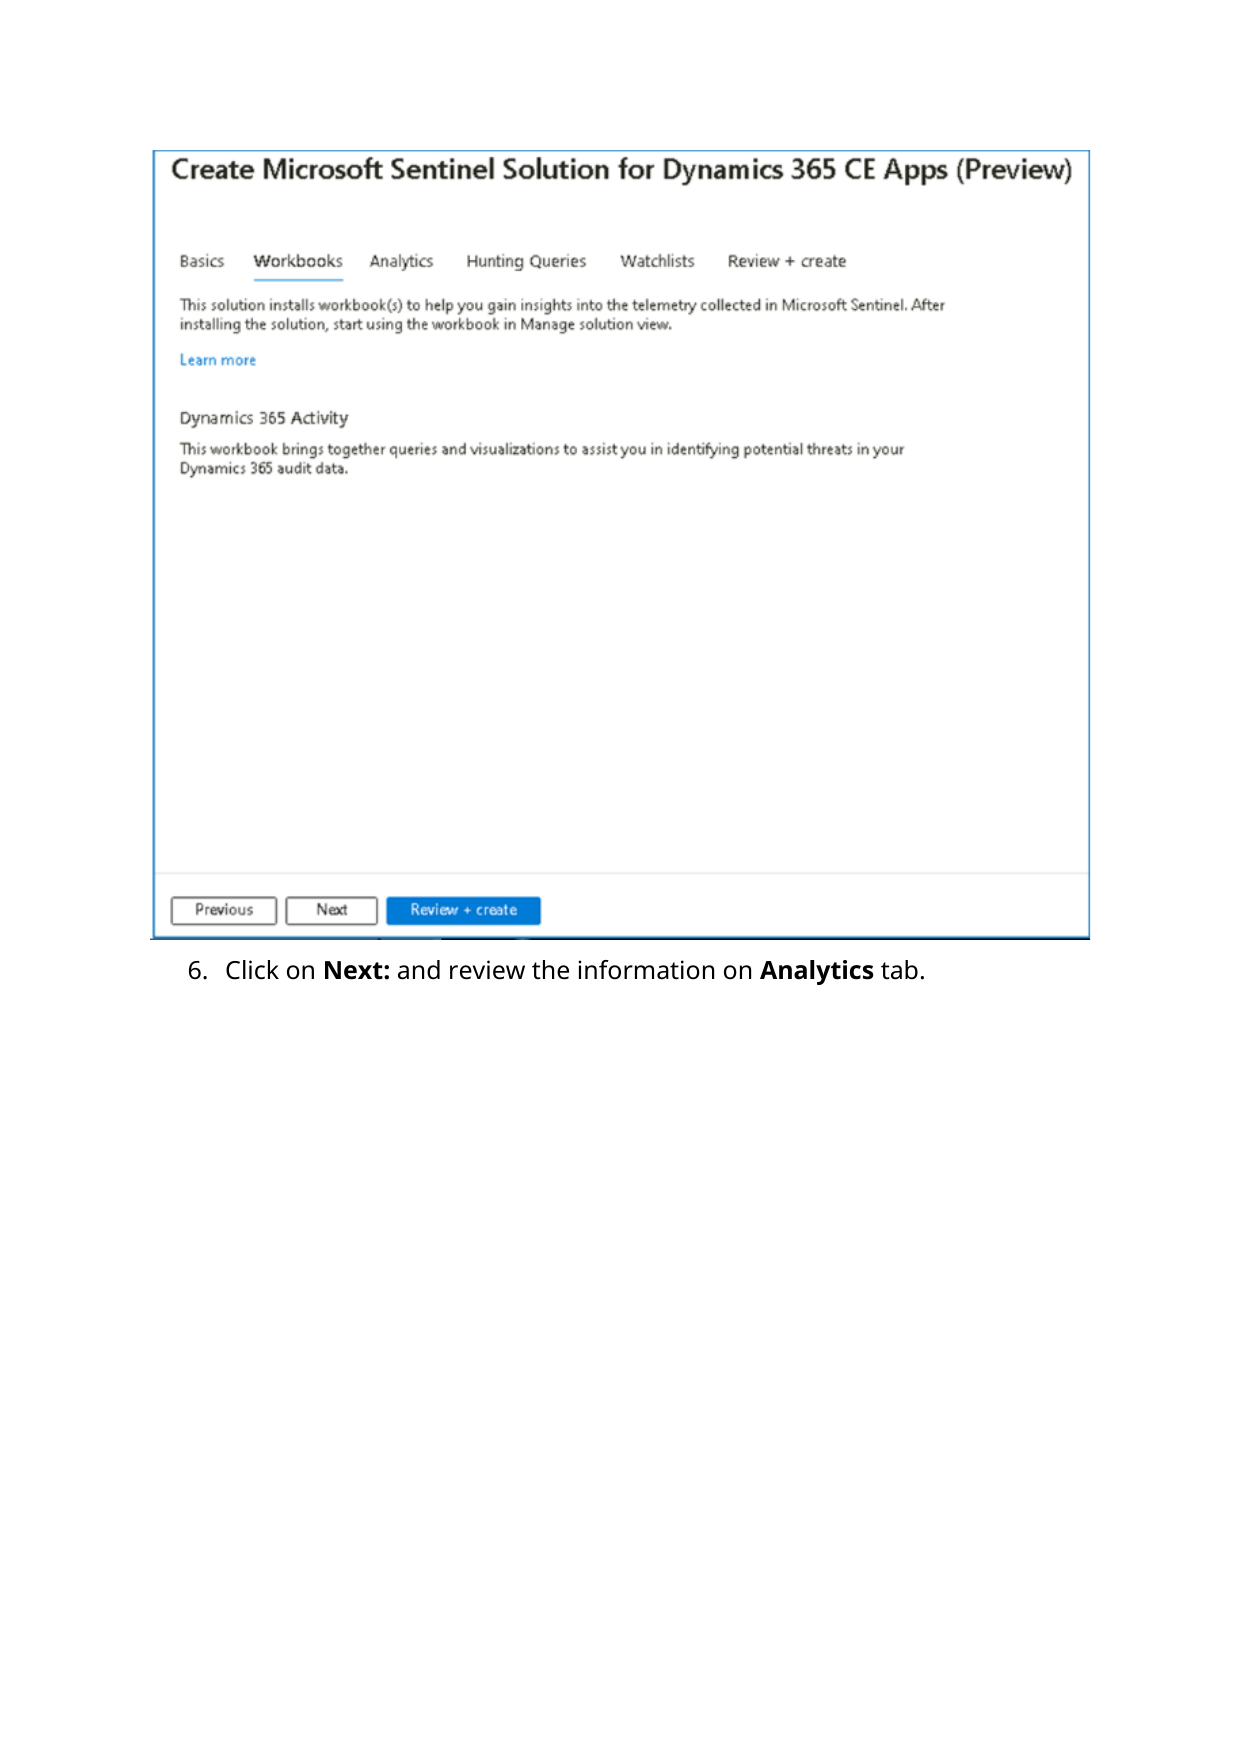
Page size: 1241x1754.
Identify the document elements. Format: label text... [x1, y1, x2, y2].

list Click on Next: and review the information on Analytics tab. [187, 952, 1090, 986]
picture [150, 150, 1091, 940]
